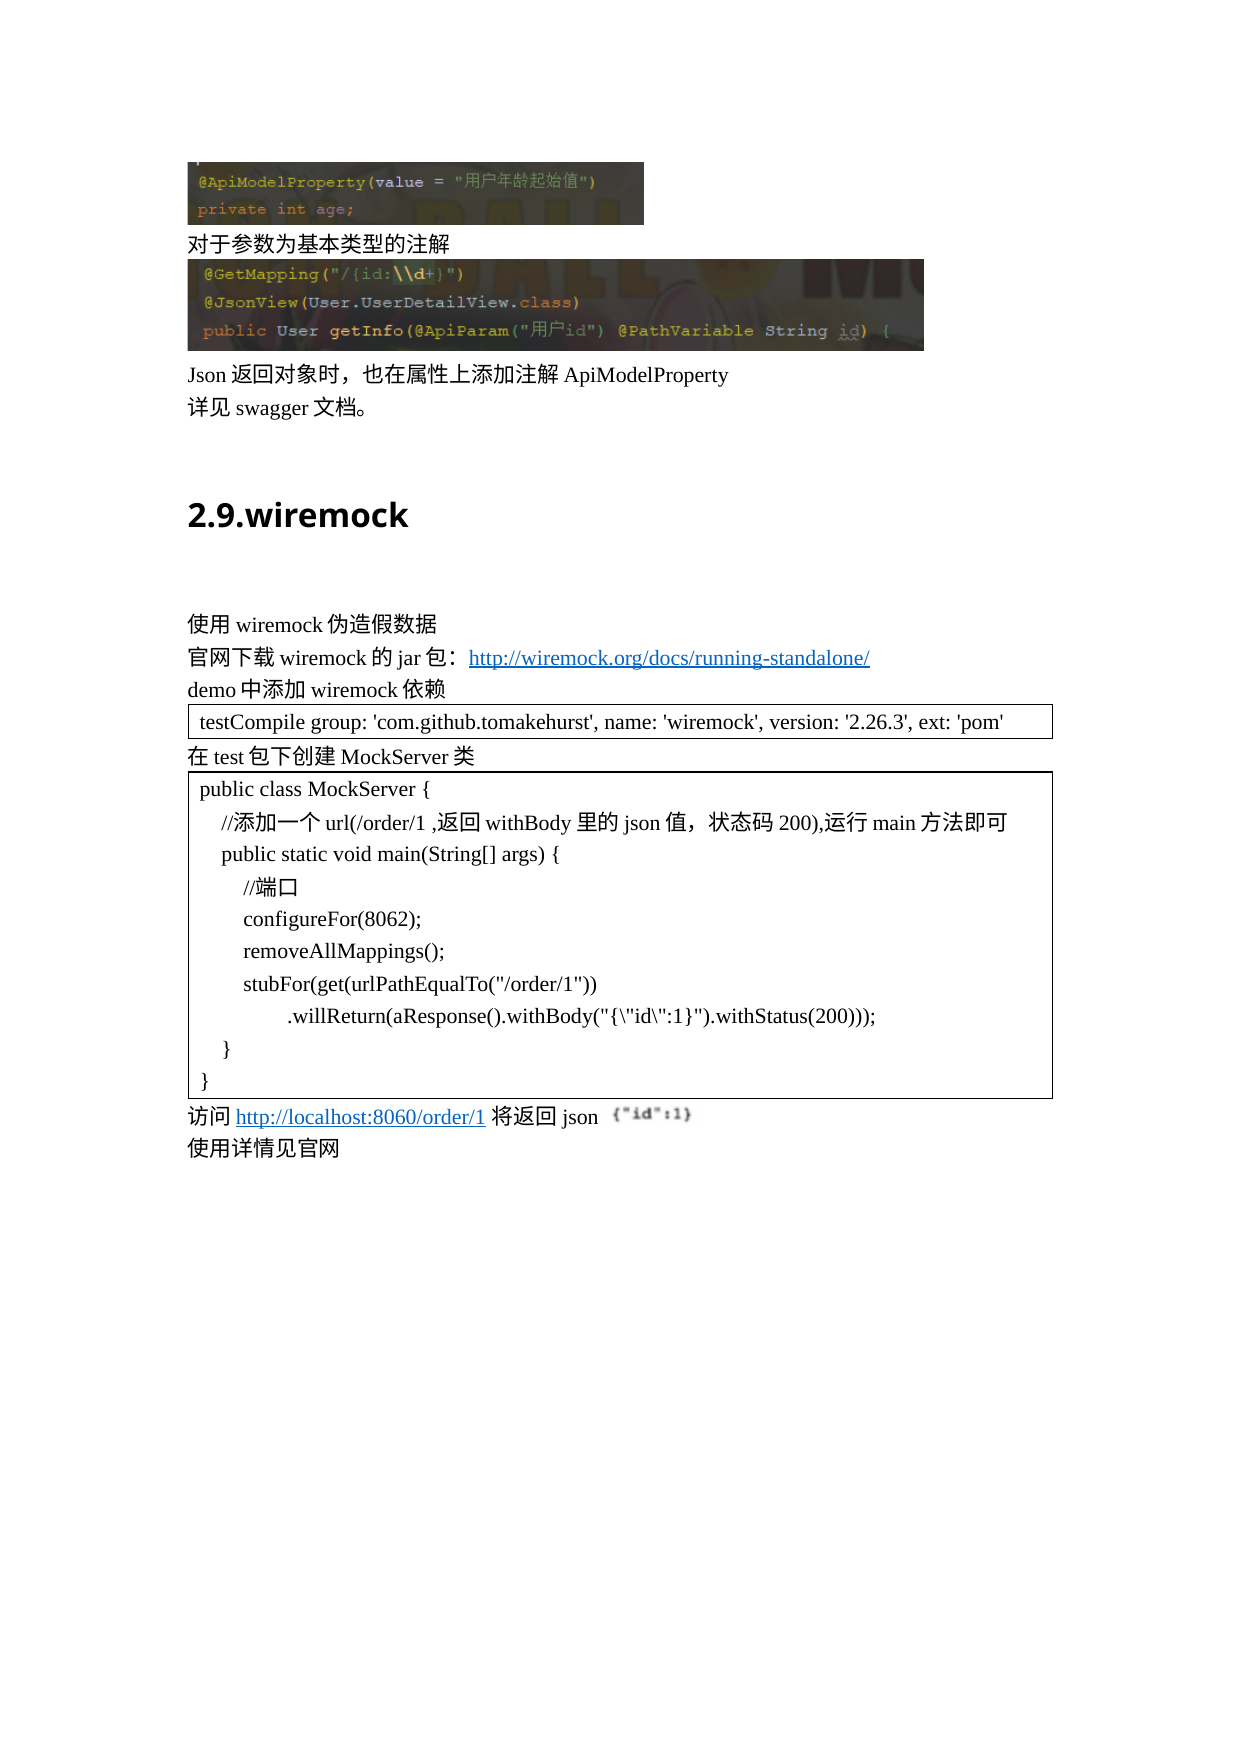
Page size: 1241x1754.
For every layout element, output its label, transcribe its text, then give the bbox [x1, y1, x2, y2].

subtitle 2.9.wiremock [187, 482, 1053, 547]
text 访问http://localhost:8060/order/1 将返回 json [187, 1099, 1053, 1131]
text 详见swagger文档。 [187, 389, 1053, 422]
picture [604, 1099, 700, 1125]
table_header testCompile group: 'com.github.tomakehurst', name: 'wiremock', version: '2.26.3', ext: 'pom' [189, 705, 1052, 738]
text 在test包下创建MockServer类 [187, 739, 1053, 771]
picture [187, 162, 644, 225]
text 使用wiremock伪造假数据 [187, 607, 1053, 639]
text 使用详情见官网 [187, 1131, 1053, 1163]
text 对于参数为基本类型的注解 [187, 227, 1053, 259]
text 官网下载wiremock的jar包：http://wiremock.org/docs/running-standalone/ [187, 639, 1053, 672]
text demo中添加wiremock依赖 [187, 672, 1053, 704]
text Json返回对象时，也在属性上添加注解ApiModelProperty [187, 357, 1053, 389]
picture [187, 259, 924, 351]
table_header public class MockServer { //添加一个url(/order/1 ,返回withBody里的json值，状态码200),运行main方法即可 public static void main(String[] args) { //端口 configureFor(8062); removeAllMappings(); stubFor(get(urlPathEqualTo("/order/1")) .willReturn(aResponse().withBody("{\"id\":1}").withStatus(200))); } } [189, 773, 1052, 1097]
